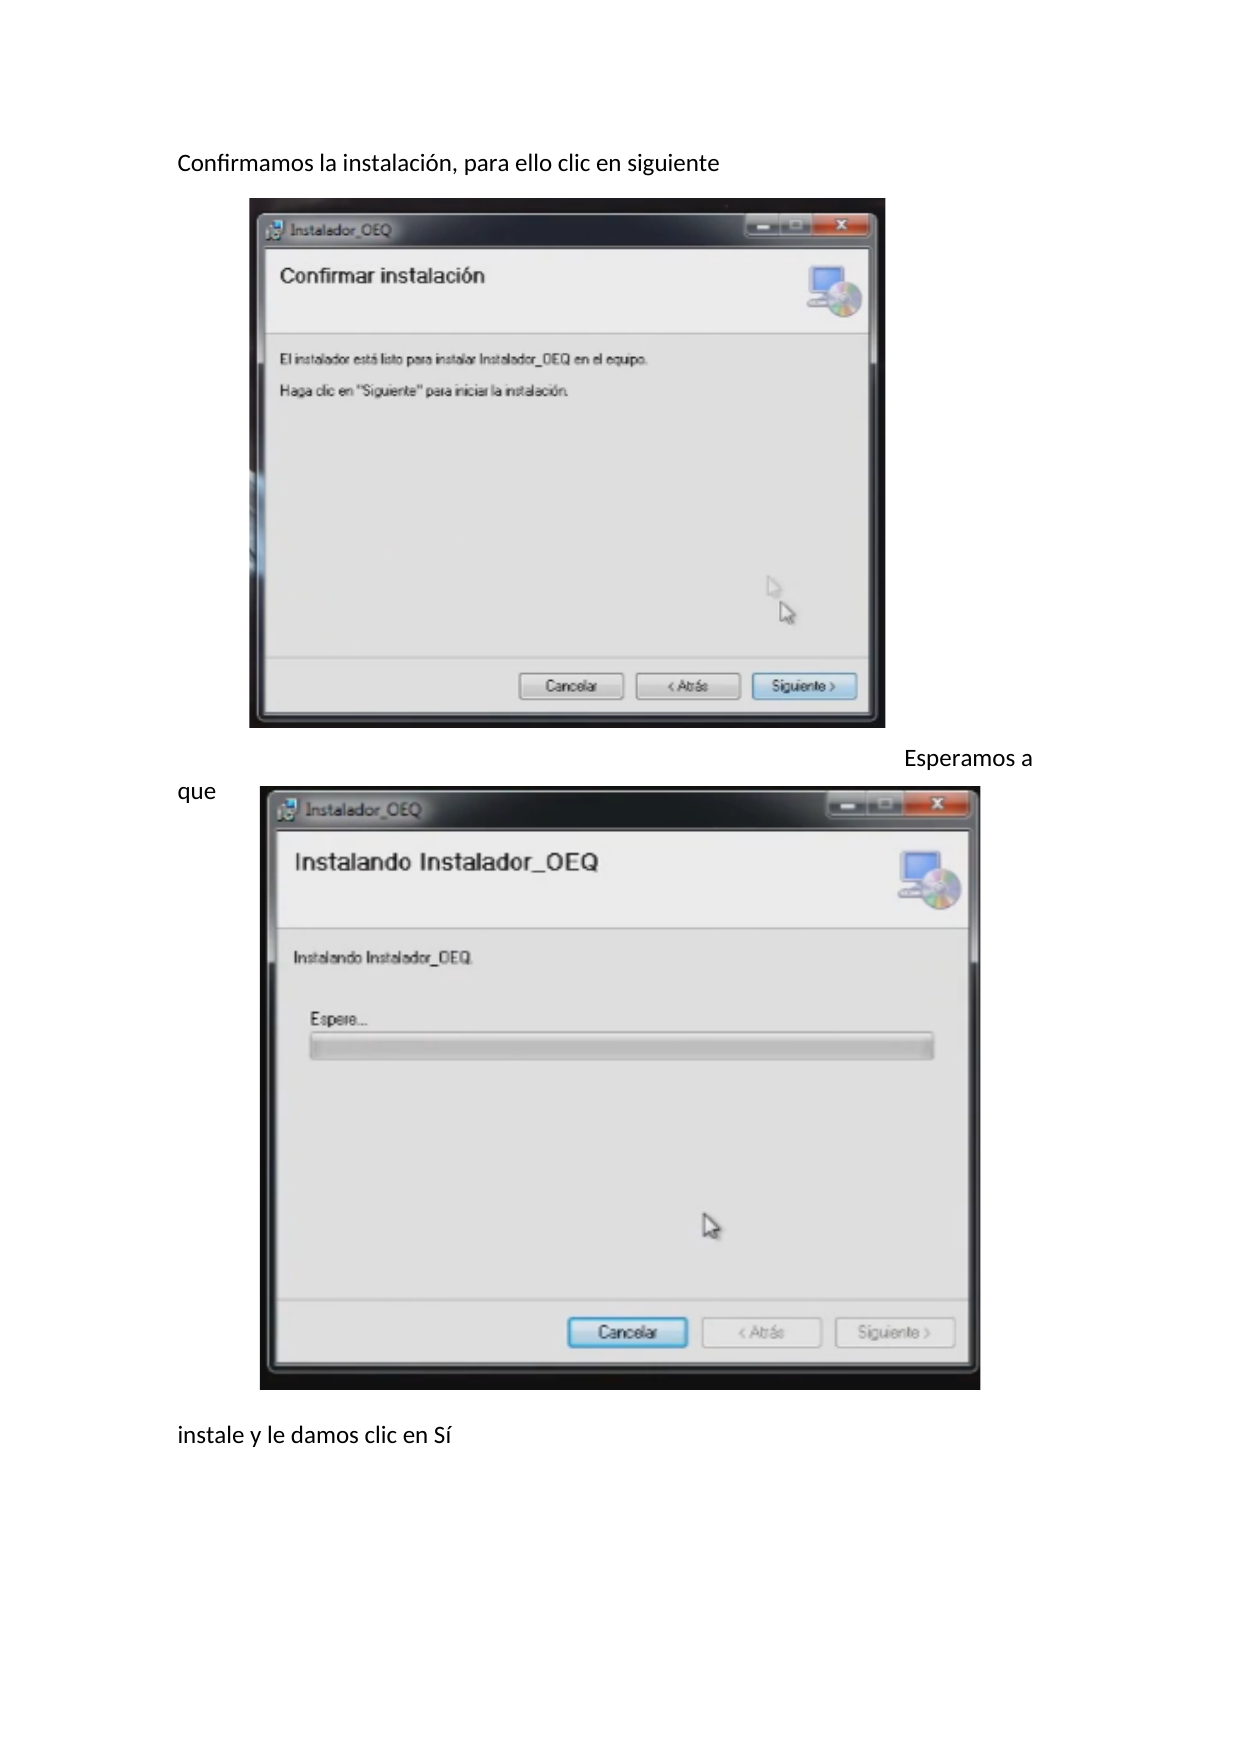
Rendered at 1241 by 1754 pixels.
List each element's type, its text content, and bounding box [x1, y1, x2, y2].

picture [259, 786, 981, 1390]
text Confirmamos la instalación, para ello clic en siguiente [177, 148, 1063, 178]
picture [249, 198, 886, 728]
